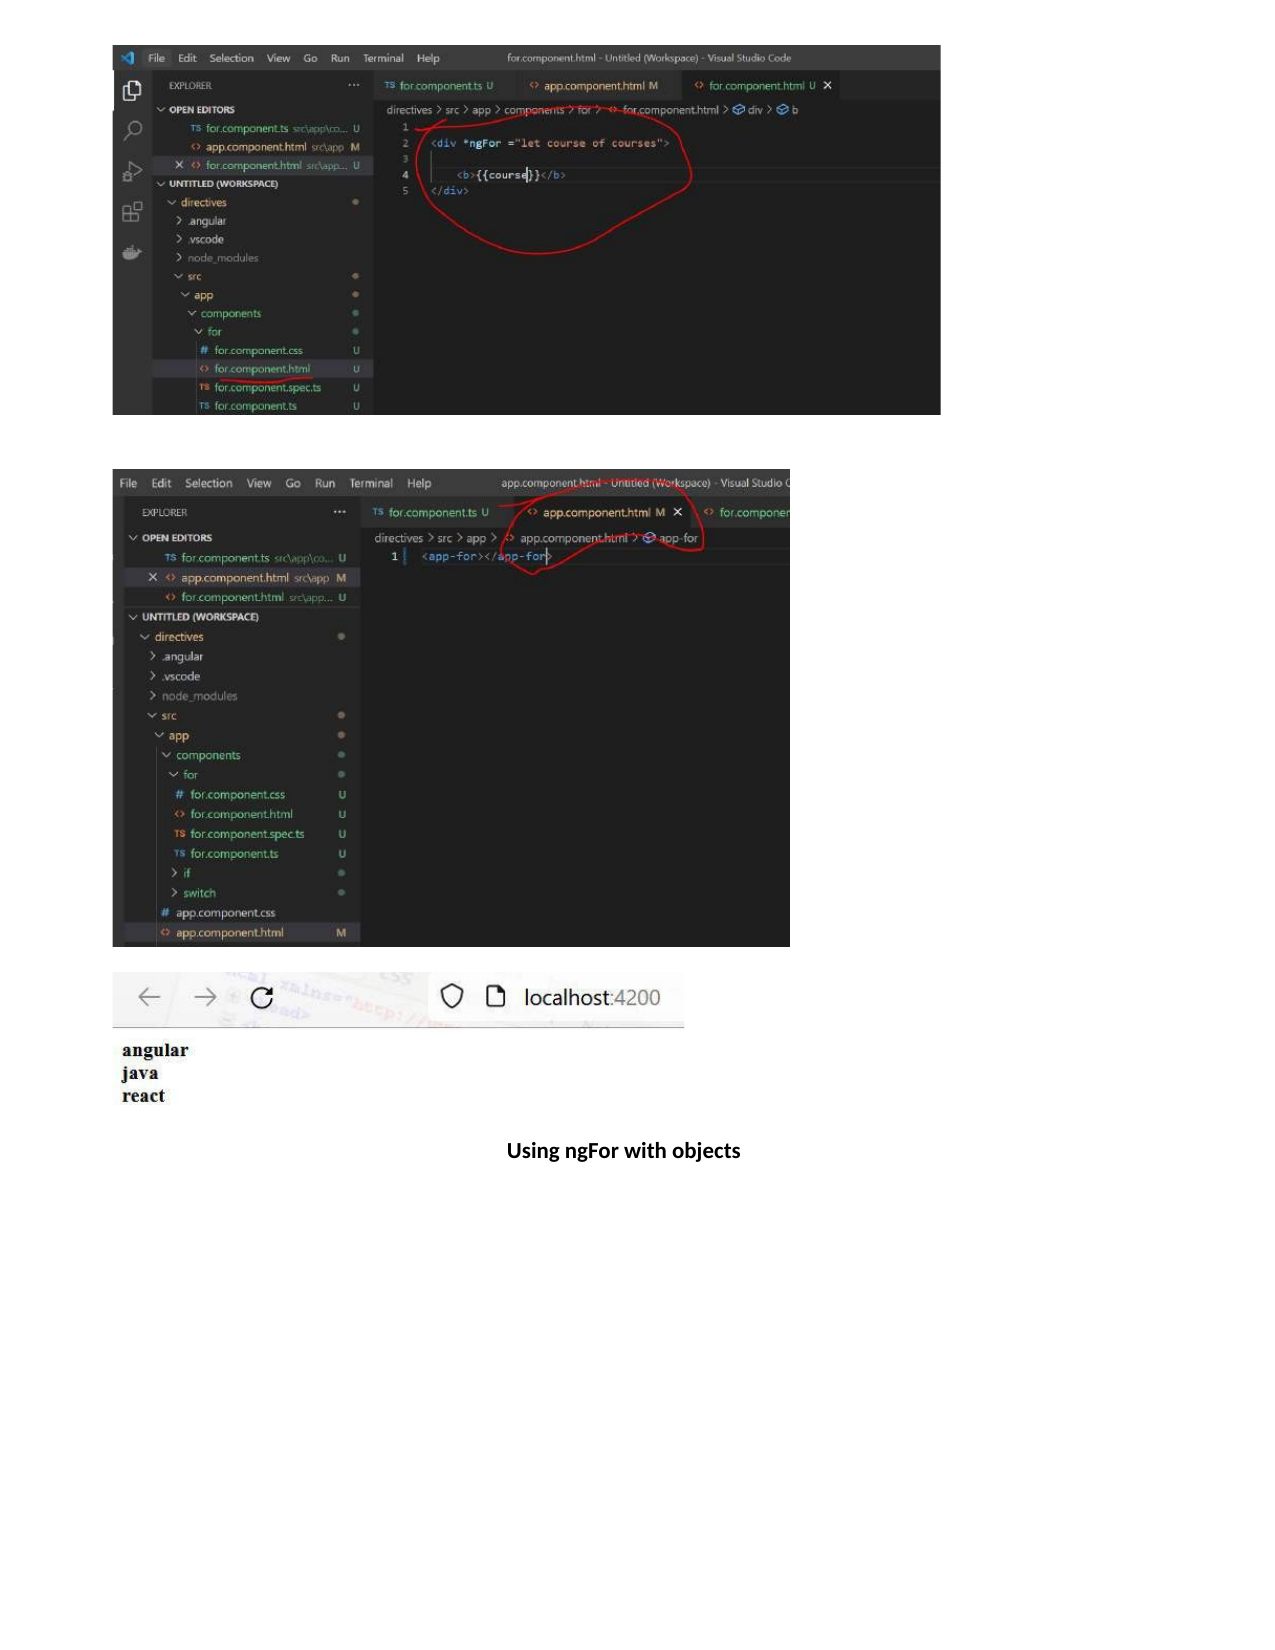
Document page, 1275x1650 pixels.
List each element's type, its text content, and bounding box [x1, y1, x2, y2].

subtitle Using ngFor with objects [402, 1136, 845, 1164]
picture [112, 469, 790, 947]
picture [112, 972, 685, 1106]
picture [112, 45, 941, 415]
